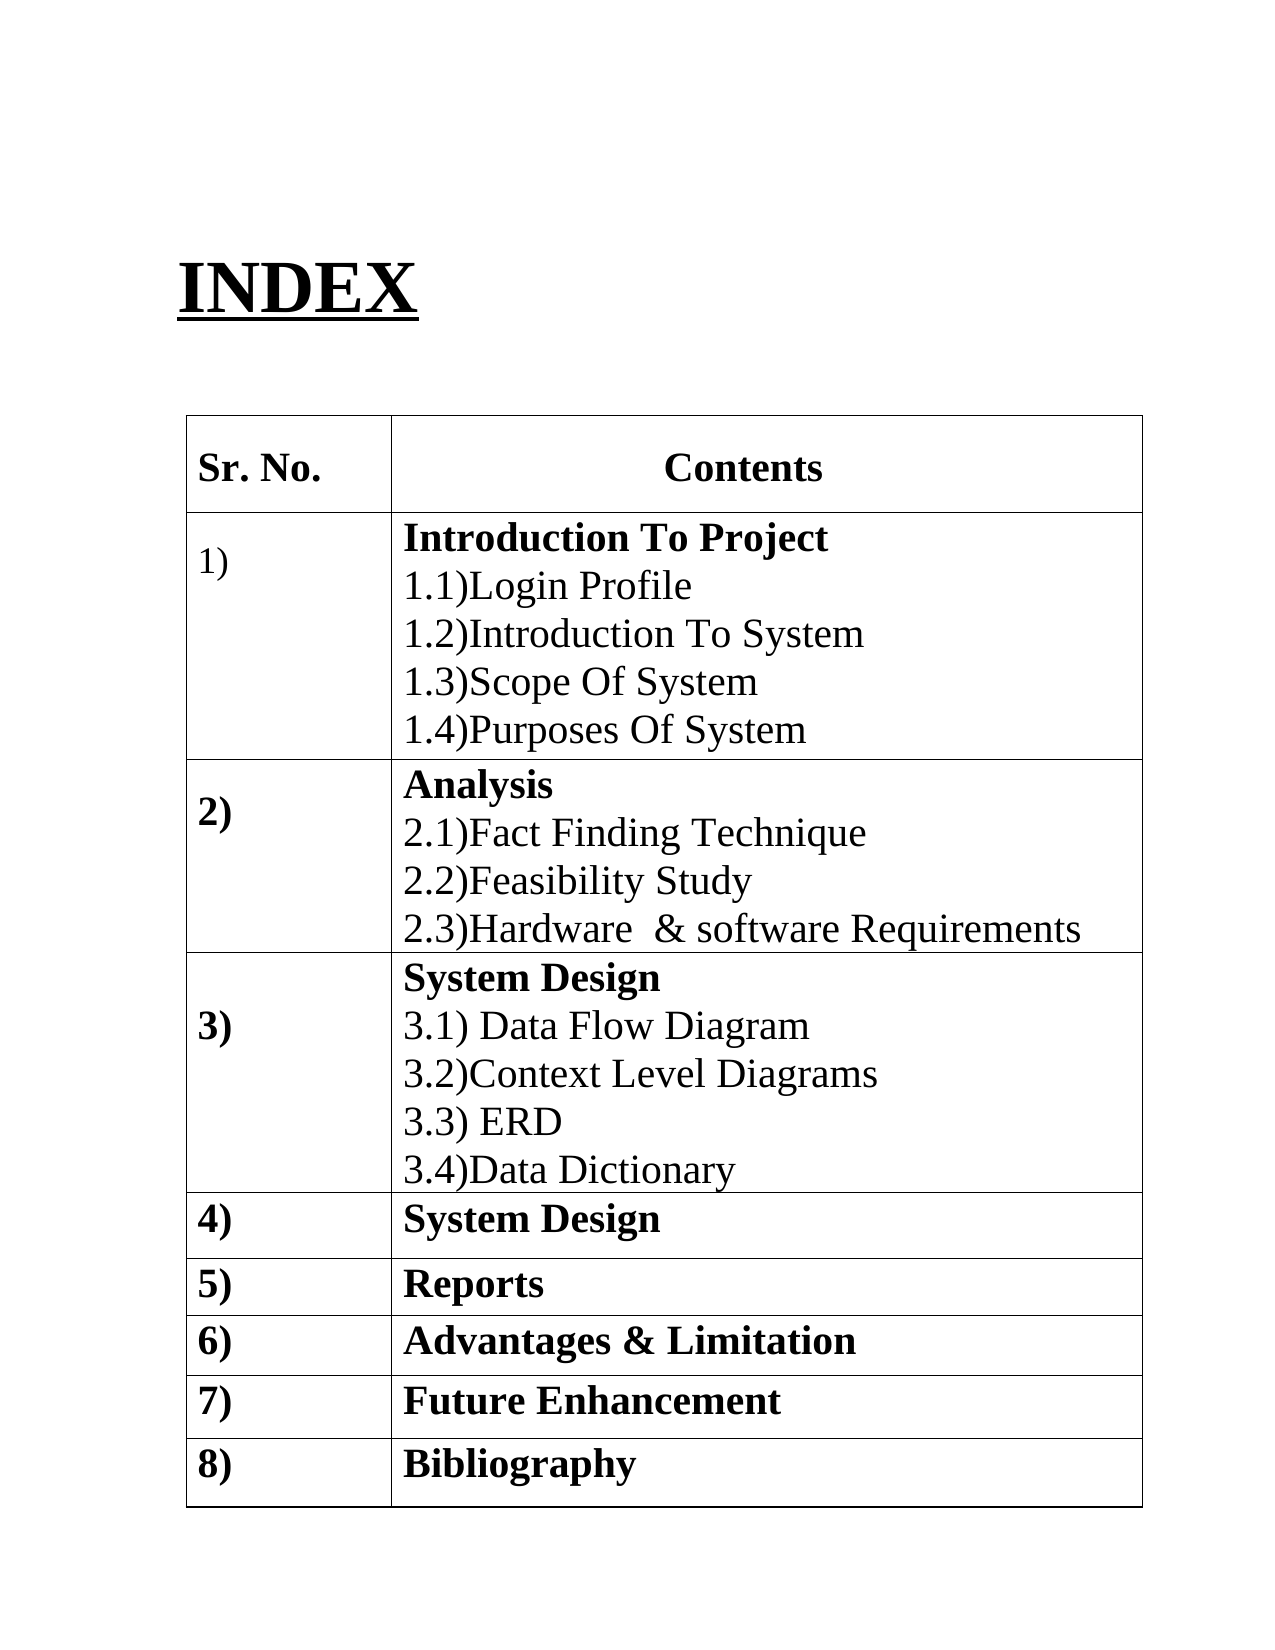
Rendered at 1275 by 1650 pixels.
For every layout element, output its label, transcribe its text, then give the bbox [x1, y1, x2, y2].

table_cell Bibliography [392, 1439, 1142, 1506]
table_header Sr. No. [187, 416, 391, 512]
table_cell Future Enhancement [392, 1376, 1142, 1438]
table_cell 1) [187, 513, 391, 759]
table_header Contents [392, 416, 1142, 512]
table_cell System Design [392, 1193, 1142, 1258]
table_cell 6) [187, 1316, 391, 1374]
table_cell 7) [187, 1376, 391, 1438]
table_cell Reports [392, 1259, 1142, 1314]
table_cell Analysis 2.1)Fact Finding Technique 2.2)Feasibility Study 2.3)Hardware & software Requirements [392, 760, 1142, 952]
table_cell 5) [187, 1259, 391, 1314]
text INDEX [177, 242, 1121, 329]
table_cell 8) [187, 1439, 391, 1506]
table_cell System Design 3.1) Data Flow Diagram 3.2)Context Level Diagrams 3.3) ERD 3.4)Data Dictionary [392, 953, 1142, 1192]
table_cell Advantages & Limitation [392, 1316, 1142, 1374]
table_cell 3) [187, 953, 391, 1192]
table_cell 2) [187, 760, 391, 952]
table_cell Introduction To Project 1.1)Login Profile 1.2)Introduction To System 1.3)Scope Of System 1.4)Purposes Of System [392, 513, 1142, 759]
table_cell 4) [187, 1193, 391, 1258]
